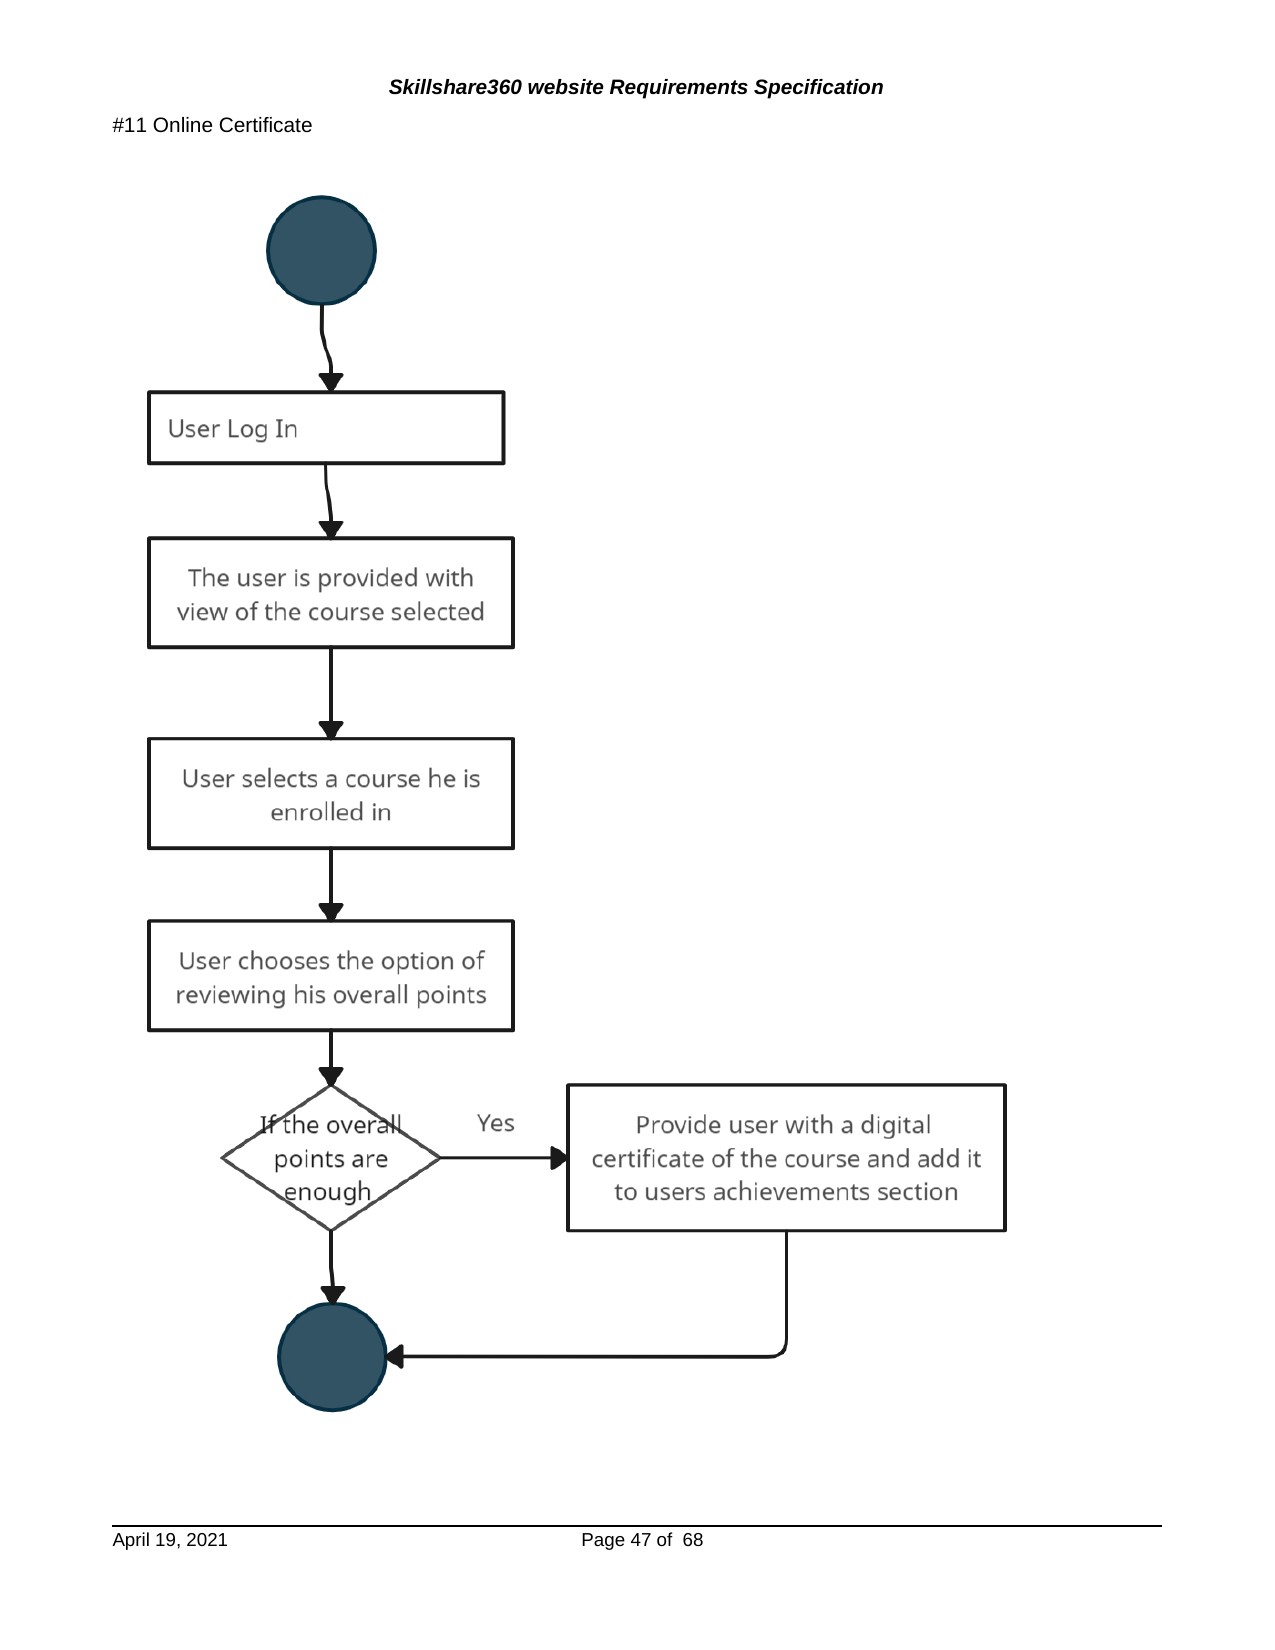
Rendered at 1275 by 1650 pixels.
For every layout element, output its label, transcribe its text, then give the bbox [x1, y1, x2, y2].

text #11 Online Certificate [112, 112, 1162, 136]
picture [112, 161, 1042, 1447]
